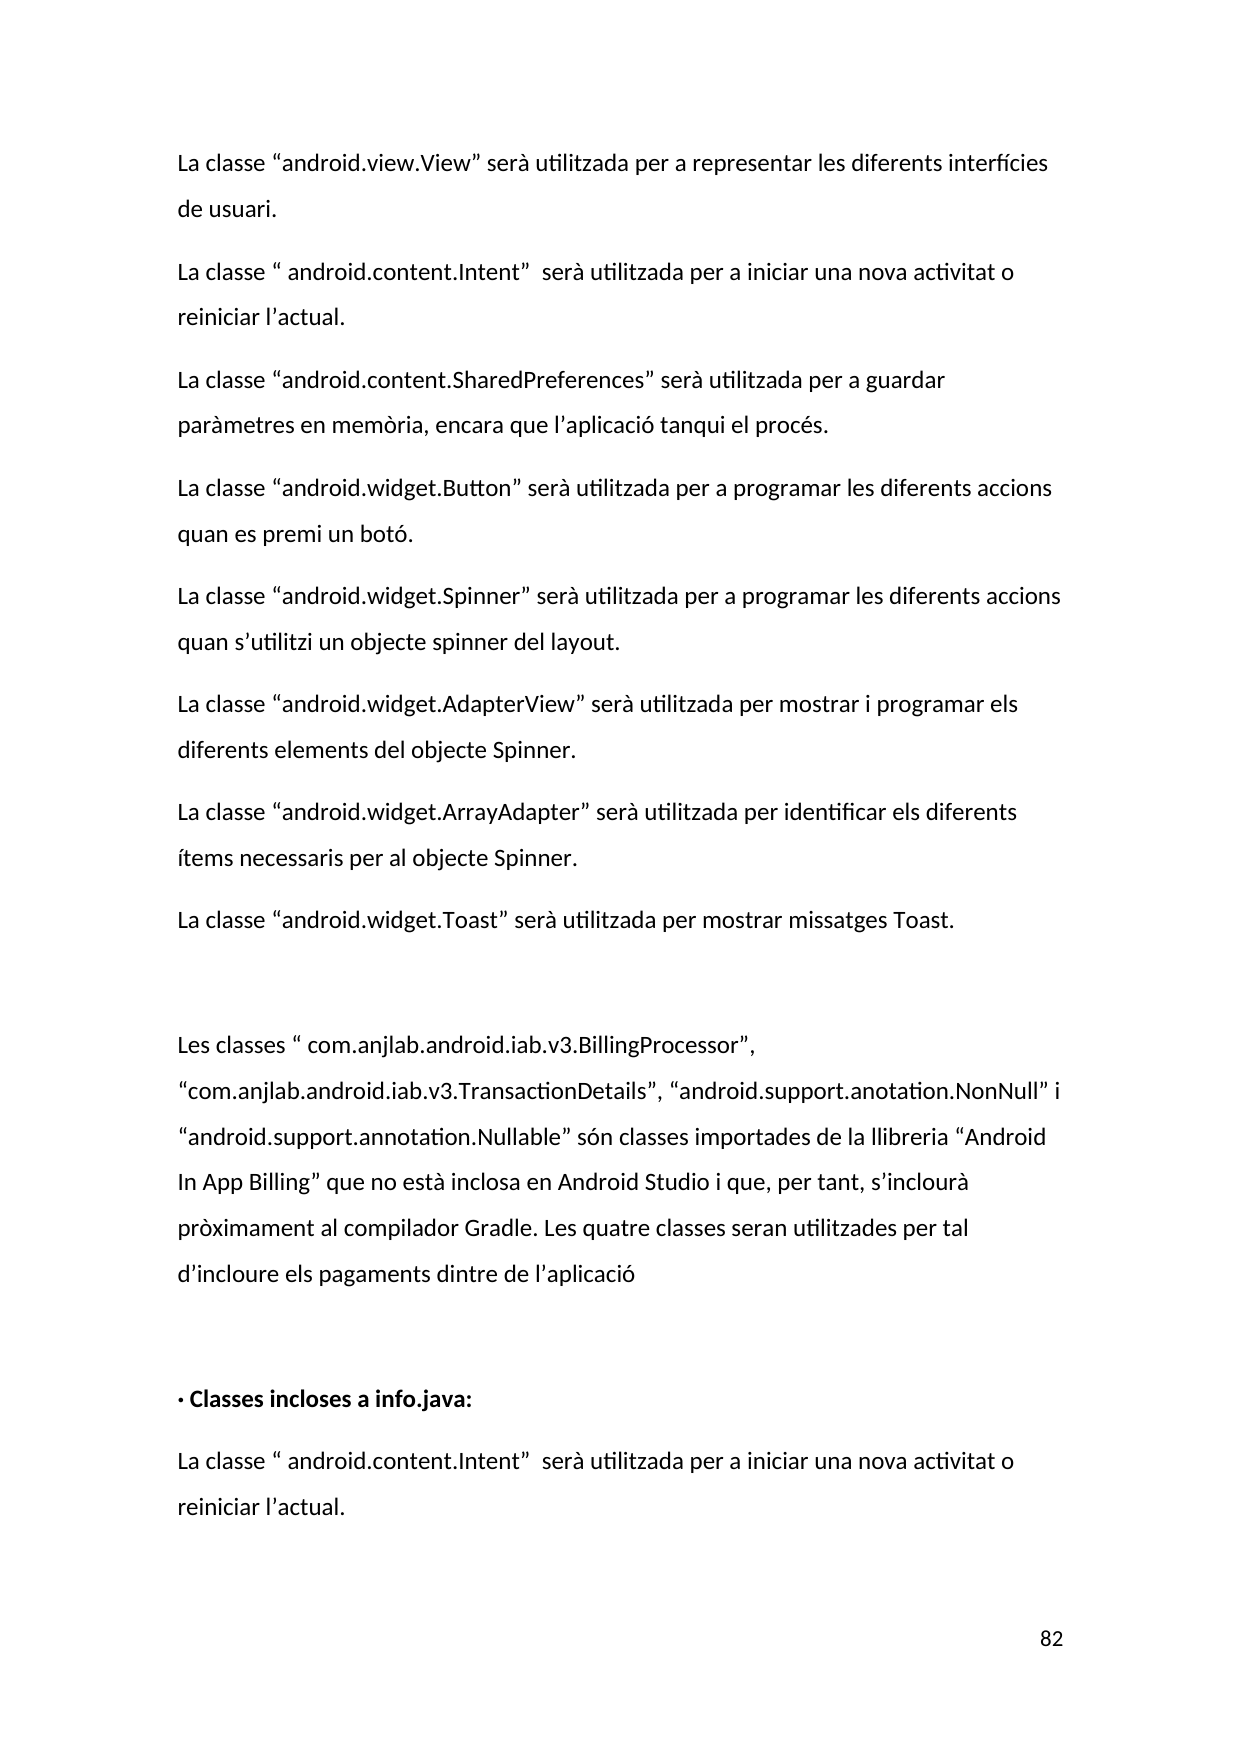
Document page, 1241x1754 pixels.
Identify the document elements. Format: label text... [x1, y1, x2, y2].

text La classe “android.content.SharedPreferences” serà utilitzada per a guardar paràmetres en memòria, encara que l’aplicació tanqui el procés. [177, 364, 1063, 440]
text La classe “android.widget.Spinner” serà utilitzada per a programar les diferents accions quan s’utilitzi un objecte spinner del layout. [177, 580, 1063, 656]
text Les classes “ com.anjlab.android.iab.v3.BillingProcessor”, “com.anjlab.android.iab.v3.TransactionDetails”, “android.support.anotation.NonNull” i “android.support.annotation.Nullable” són classes importades de la llibreria “Android In App Billing” que no està inclosa en Android Studio i que, per tant, s’inclourà pròximament al compilador Gradle. Les quatre classes seran utilitzades per tal d’incloure els pagaments dintre de l’aplicació [177, 1029, 1063, 1288]
text La classe “ android.content.Intent” serà utilitzada per a iniciar una nova activitat o reiniciar l’actual. [177, 1445, 1063, 1521]
text La classe “android.view.View” serà utilitzada per a representar les diferents interfícies de usuari. [177, 148, 1063, 224]
text La classe “ android.content.Intent” serà utilitzada per a iniciar una nova activitat o reiniciar l’actual. [177, 256, 1063, 332]
text La classe “android.widget.AdapterView” serà utilitzada per mostrar i programar els diferents elements del objecte Spinner. [177, 688, 1063, 764]
text La classe “android.widget.ArrayAdapter” serà utilitzada per identificar els diferents ítems necessaris per al objecte Spinner. [177, 796, 1063, 873]
text La classe “android.widget.Button” serà utilitzada per a programar les diferents accions quan es premi un botó. [177, 472, 1063, 548]
text · Classes incloses a info.java: [177, 1383, 1063, 1413]
text La classe “android.widget.Toast” serà utilitzada per mostrar missatges Toast. [177, 904, 1063, 935]
